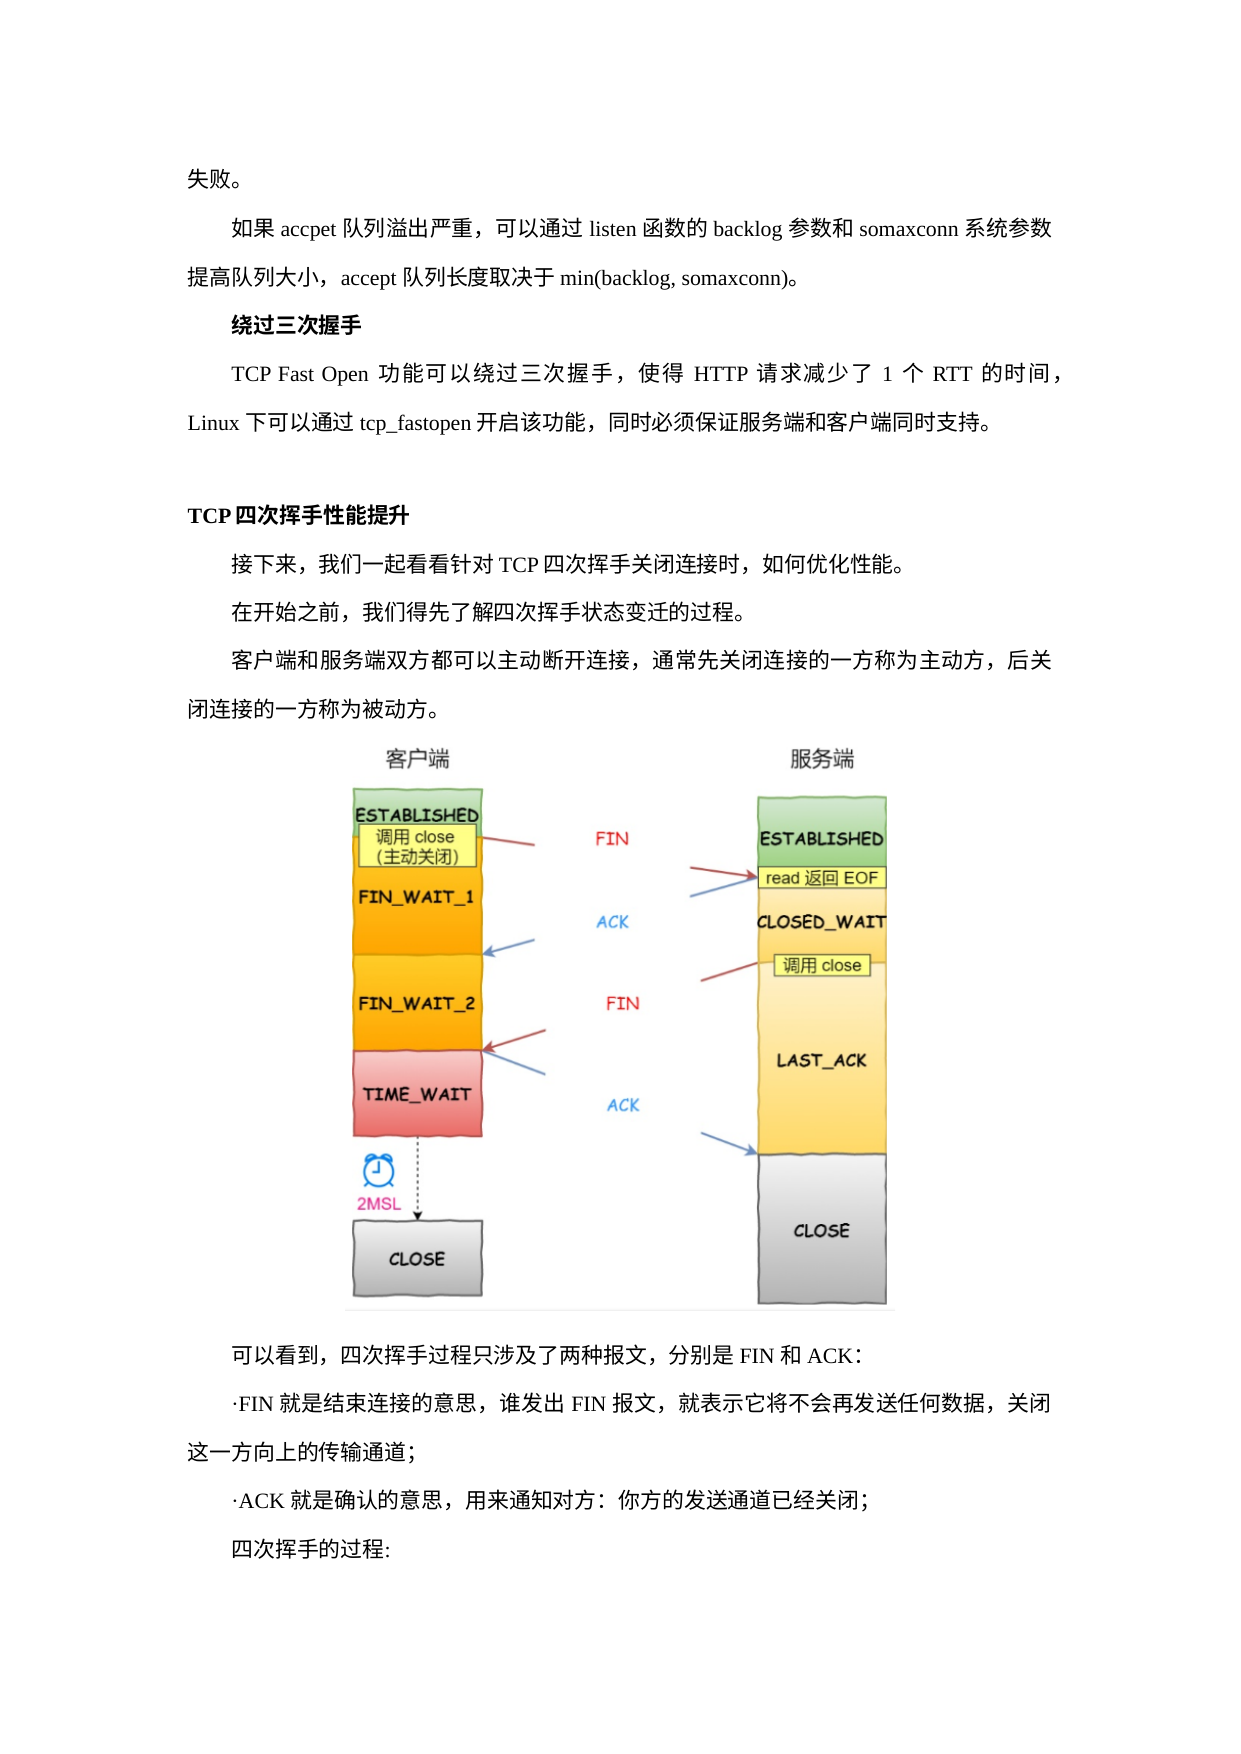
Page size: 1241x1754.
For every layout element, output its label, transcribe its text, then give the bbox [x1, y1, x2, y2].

text ·ACK 就是确认的意思，用来通知对方：你方的发送通道已经关闭； [187, 1483, 1053, 1516]
text TCP Fast Open 功能可以绕过三次握手，使得 HTTP 请求减少了 1 个 RTT 的时间，Linux 下可以通过 tcp_fastopen 开启该功能，同时必须保证服务端和客户端同时支持。 [187, 356, 1053, 437]
text 客户端和服务端双方都可以主动断开连接，通常先关闭连接的一方称为主动方，后关闭连接的一方称为被动方。 [187, 643, 1053, 724]
text 在开始之前，我们得先了解四次挥手状态变迁的过程。 [187, 594, 1053, 627]
text 四次挥手的过程: [187, 1531, 1053, 1564]
picture [345, 740, 896, 1311]
text ·FIN 就是结束连接的意思，谁发出 FIN 报文，就表示它将不会再发送任何数据，关闭这一方向上的传输通道； [187, 1386, 1053, 1467]
text 可以看到，四次挥手过程只涉及了两种报文，分别是 FIN 和 ACK： [187, 1338, 1053, 1370]
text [187, 162, 1053, 194]
text 接下来，我们一起看看针对 TCP 四次挥手关闭连接时，如何优化性能。 [187, 546, 1053, 579]
text 如果 accpet 队列溢出严重，可以通过 listen 函数的 backlog 参数和 somaxconn 系统参数提高队列大小，accept 队列长度取决于 min(backlog, somaxconn)。 [187, 210, 1053, 292]
text 绕过三次握手 [187, 307, 1053, 340]
subtitle TCP四次挥手性能提升 [187, 498, 1053, 530]
